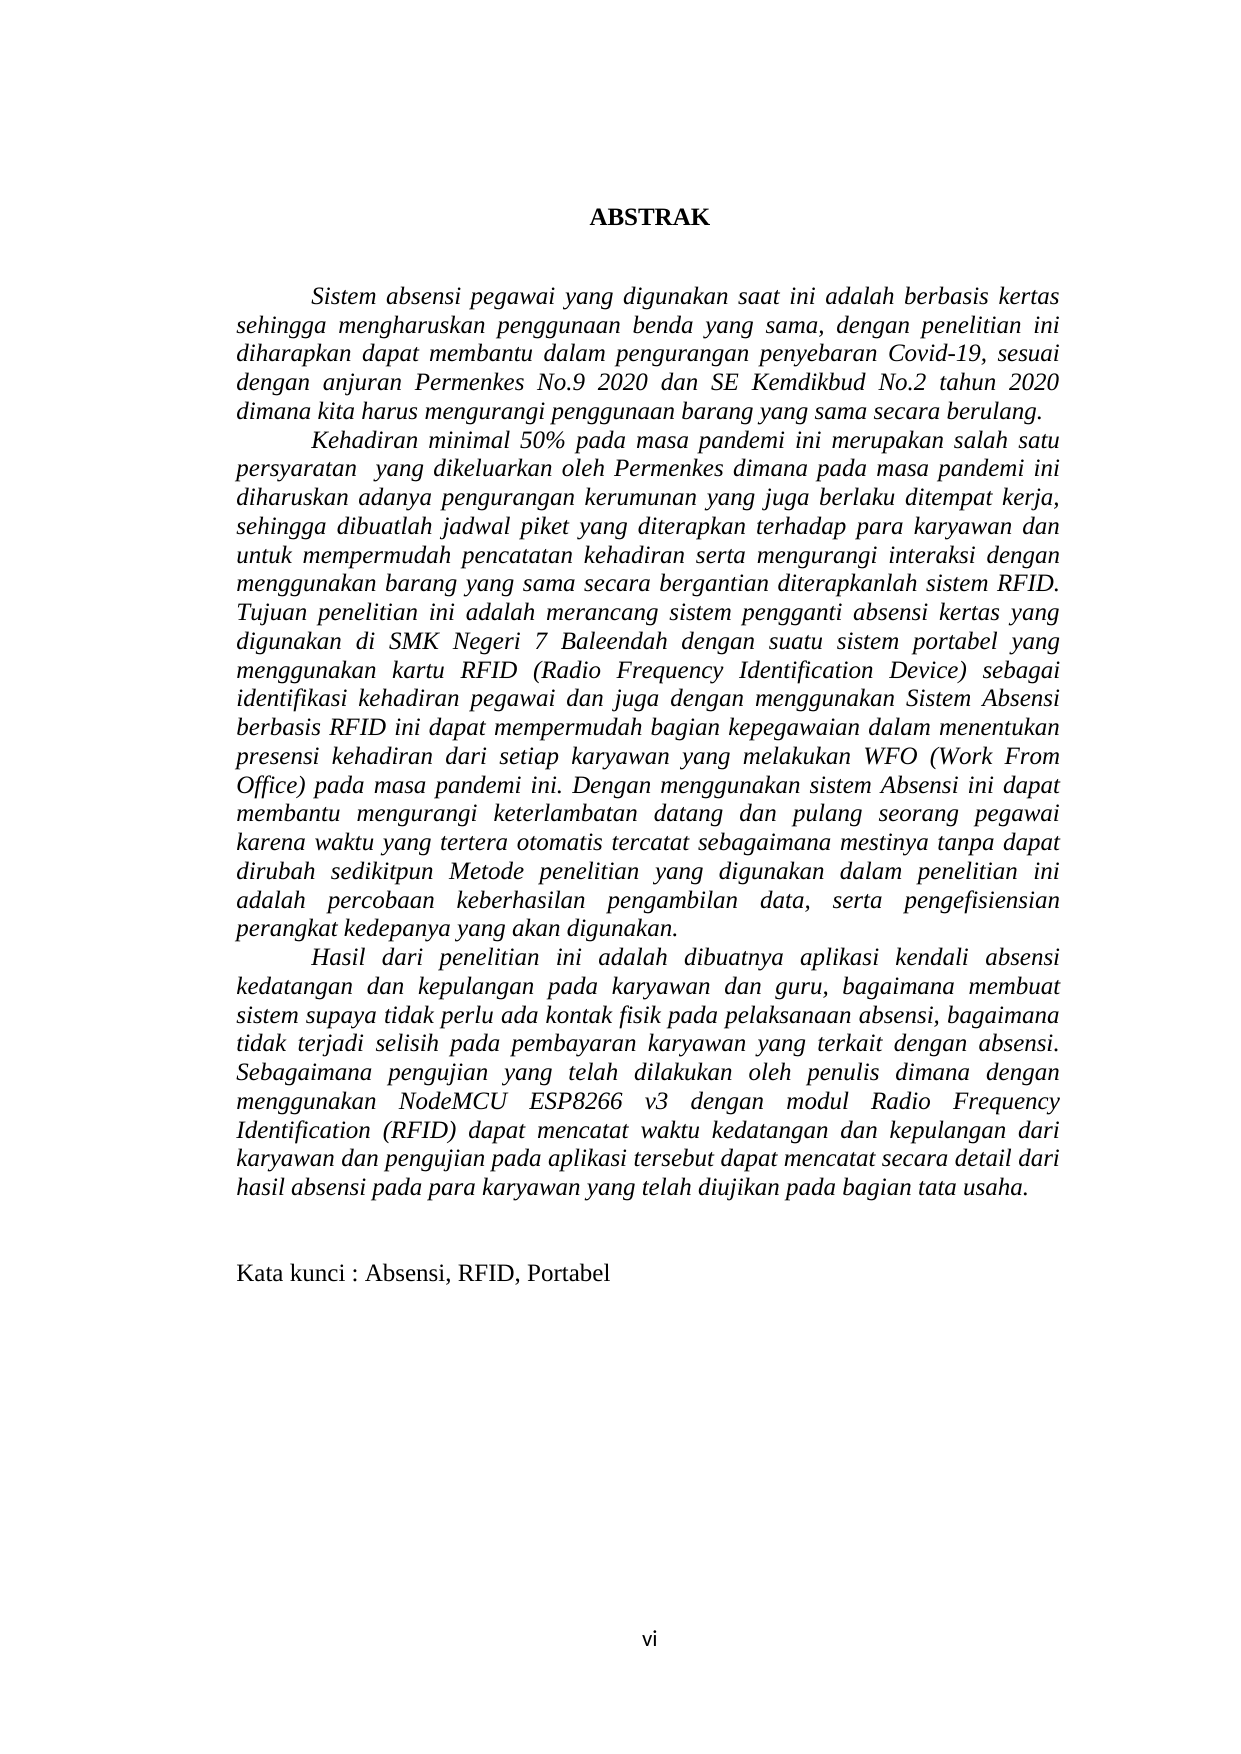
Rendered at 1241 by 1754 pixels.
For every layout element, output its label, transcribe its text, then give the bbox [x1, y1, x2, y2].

text Kehadiran minimal 50% pada masa pandemi ini merupakan salah satu persyaratan yang dikeluarkan oleh Permenkes dimana pada masa pandemi ini diharuskan adanya pengurangan kerumunan yang juga berlaku ditempat kerja, sehingga dibuatlah jadwal piket yang diterapkan terhadap para karyawan dan untuk mempermudah pencatatan kehadiran serta mengurangi interaksi dengan menggunakan barang yang sama secara bergantian diterapkanlah sistem RFID. Tujuan penelitian ini adalah merancang sistem pengganti absensi kertas yang digunakan di SMK Negeri 7 Baleendah dengan suatu sistem portabel yang menggunakan kartu RFID (Radio Frequency Identification Device) sebagai identifikasi kehadiran pegawai dan juga dengan menggunakan Sistem Absensi berbasis RFID ini dapat mempermudah bagian kepegawaian dalam menentukan presensi kehadiran dari setiap karyawan yang melakukan WFO (Work From Office) pada masa pandemi ini. Dengan menggunakan sistem Absensi ini dapat membantu mengurangi keterlambatan datang dan pulang seorang pegawai karena waktu yang tertera otomatis tercatat sebagaimana mestinya tanpa dapat dirubah sedikitpun Metode penelitian yang digunakan dalam penelitian ini adalah percobaan keberhasilan pengambilan data, serta pengefisiensian perangkat kedepanya yang akan digunakan. [236, 425, 1063, 942]
text Sistem absensi pegawai yang digunakan saat ini adalah berbasis kertas sehingga mengharuskan penggunaan benda yang sama, dengan penelitian ini diharapkan dapat membantu dalam pengurangan penyebaran Covid-19, sesuai dengan anjuran Permenkes No.9 2020 dan SE Kemdikbud No.2 tahun 2020 dimana kita harus mengurangi penggunaan barang yang sama secara berulang. [236, 281, 1063, 425]
text Hasil dari penelitian ini adalah dibuatnya aplikasi kendali absensi kedatangan dan kepulangan pada karyawan dan guru, bagaimana membuat sistem supaya tidak perlu ada kontak fisik pada pelaksanaan absensi, bagaimana tidak terjadi selisih pada pembayaran karyawan yang terkait dengan absensi. Sebagaimana pengujian yang telah dilakukan oleh penulis dimana dengan menggunakan NodeMCU ESP8266 v3 dengan modul Radio Frequency Identification (RFID) dapat mencatat waktu kedatangan dan kepulangan dari karyawan dan pengujian pada aplikasi tersebut dapat mencatat secara detail dari hasil absensi pada para karyawan yang telah diujikan pada bagian tata usaha. [236, 942, 1063, 1201]
subtitle ABSTRAK [236, 202, 1063, 231]
text Kata kunci : Absensi, RFID, Portabel [236, 1258, 1063, 1287]
